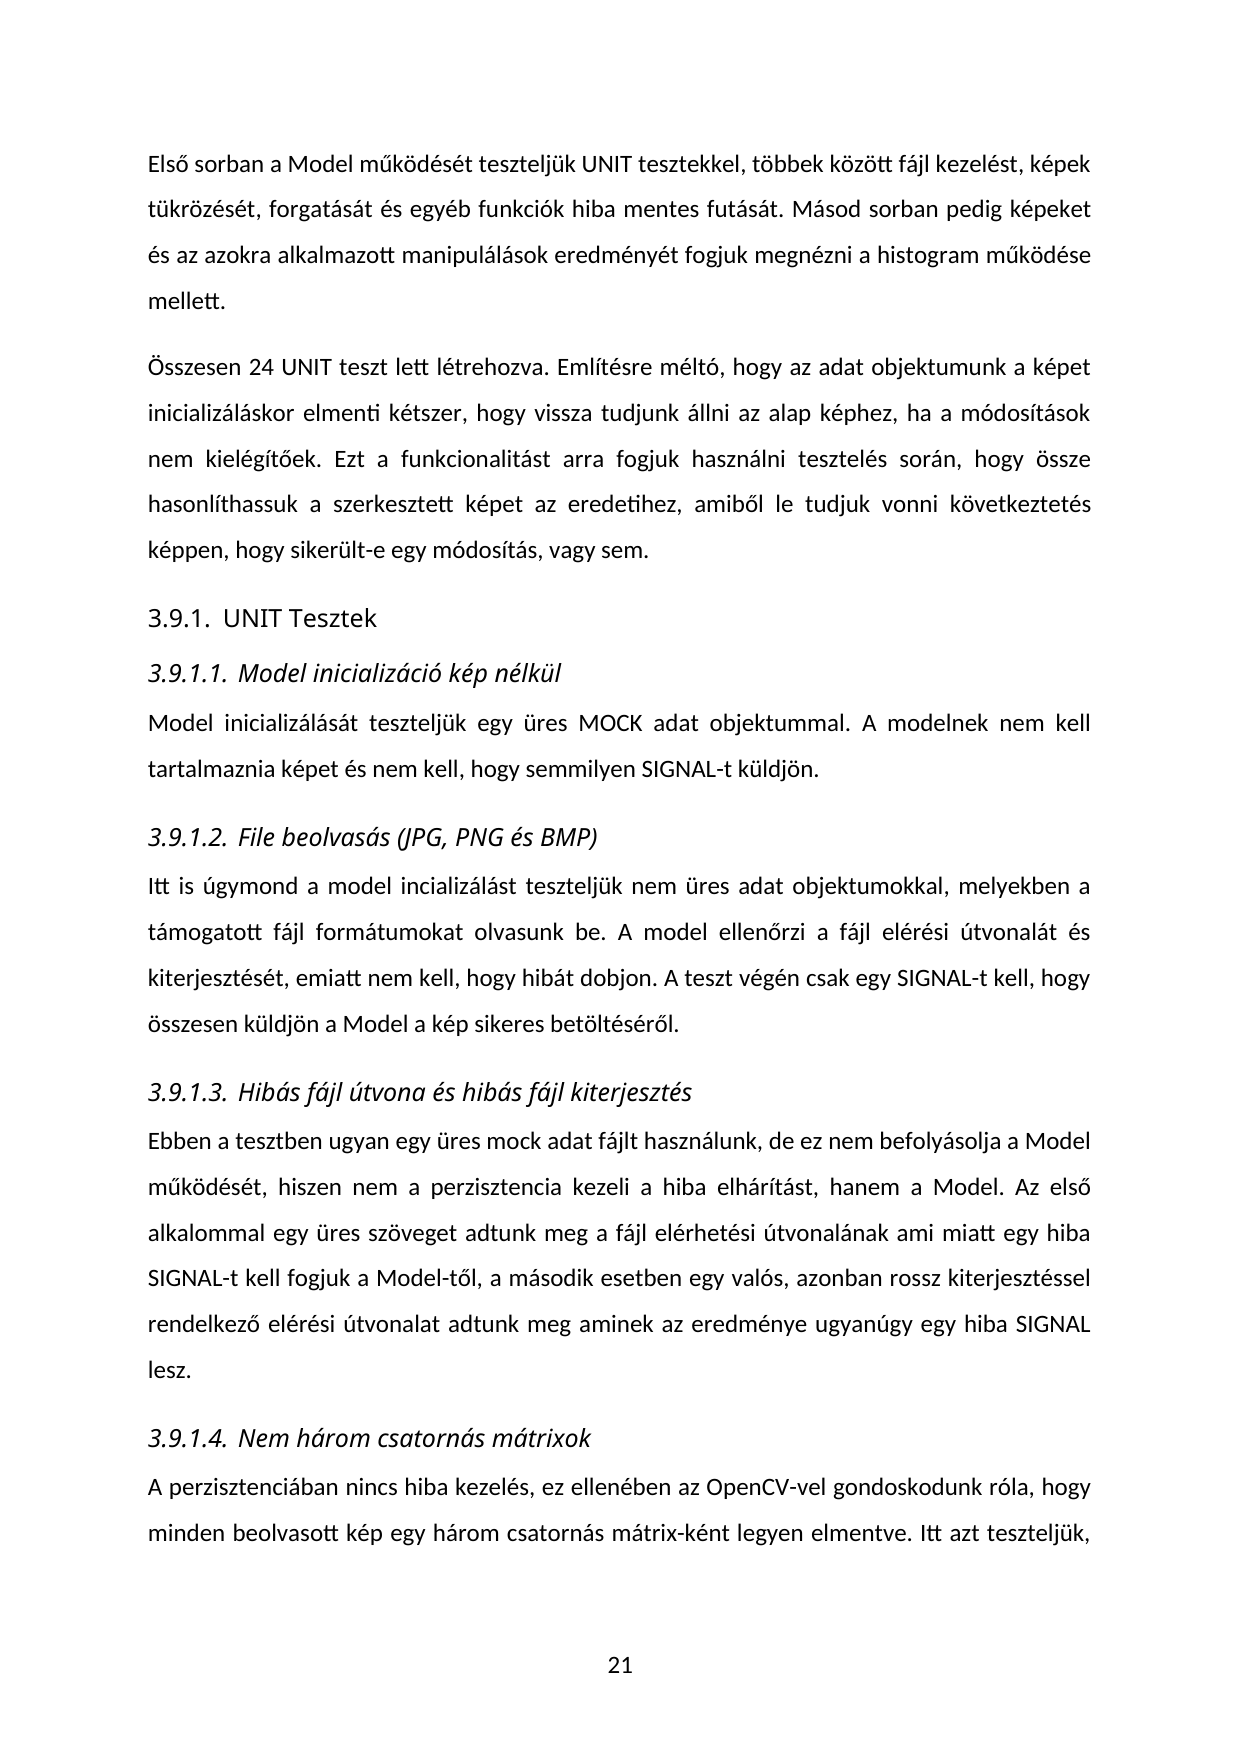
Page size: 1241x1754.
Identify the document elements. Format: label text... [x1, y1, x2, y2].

subtitle Nem három csatornás mátrixok [148, 1421, 1092, 1454]
text Model inicializálását teszteljük egy üres MOCK adat objektummal. A modelnek nem kell tartalmaznia képet és nem kell, hogy semmilyen SIGNAL-t küldjön. [148, 707, 1092, 783]
text Első sorban a Model működését teszteljük UNIT tesztekkel, többek között fájl kezelést, képek tükrözését, forgatását és egyéb funkciók hiba mentes futását. Másod sorban pedig képeket és az azokra alkalmazott manipulálások eredményét fogjuk megnézni a histogram működése mellett. [148, 148, 1092, 315]
text Itt is úgymond a model incializálást teszteljük nem üres adat objektumokkal, melyekben a támogatott fájl formátumokat olvasunk be. A model ellenőrzi a fájl elérési útvonalát és kiterjesztését, emiatt nem kell, hogy hibát dobjon. A teszt végén csak egy SIGNAL-t kell, hogy összesen küldjön a Model a kép sikeres betöltéséről. [148, 871, 1092, 1038]
subtitle UNIT Tesztek [148, 601, 1092, 635]
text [148, 1472, 1092, 1548]
text Ebben a tesztben ugyan egy üres mock adat fájlt használunk, de ez nem befolyásolja a Model működését, hiszen nem a perzisztencia kezeli a hiba elhárítást, hanem a Model. Az első alkalommal egy üres szöveget adtunk meg a fájl elérhetési útvonalának ami miatt egy hiba SIGNAL-t kell fogjuk a Model-től, a második esetben egy valós, azonban rossz kiterjesztéssel rendelkező elérési útvonalat adtunk meg aminek az eredménye ugyanúgy egy hiba SIGNAL lesz. [148, 1125, 1092, 1384]
text Összesen 24 UNIT teszt lett létrehozva. Említésre méltó, hogy az adat objektumunk a képet inicializáláskor elmenti kétszer, hogy vissza tudjunk állni az alap képhez, ha a módosítások nem kielégítőek. Ezt a funkcionalitást arra fogjuk használni tesztelés során, hogy össze hasonlíthassuk a szerkesztett képet az eredetihez, amiből le tudjuk vonni következtetés képpen, hogy sikerült-e egy módosítás, vagy sem. [148, 351, 1092, 565]
subtitle Model inicializáció kép nélkül [148, 656, 1092, 690]
subtitle Hibás fájl útvona és hibás fájl kiterjesztés [148, 1074, 1092, 1108]
subtitle File beolvasás (JPG, PNG és BMP) [148, 819, 1092, 853]
